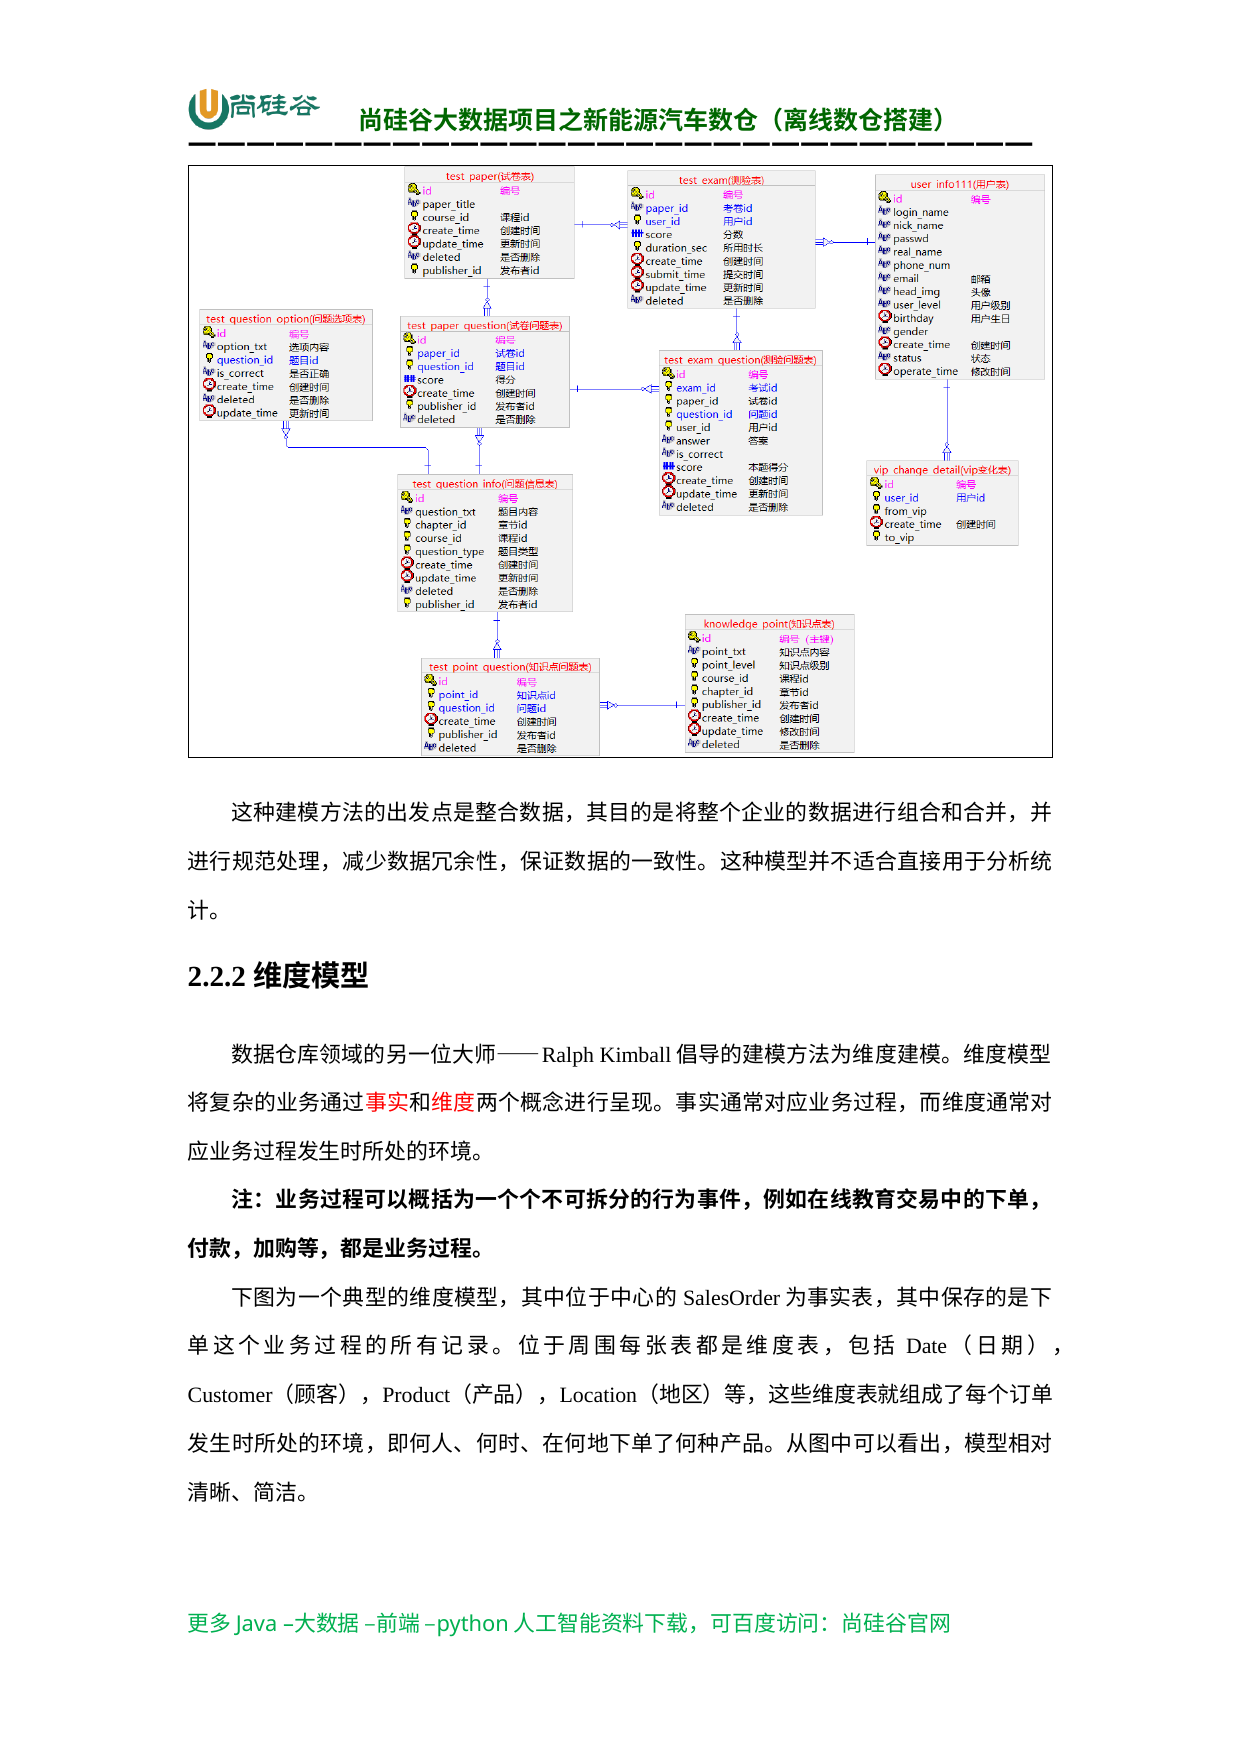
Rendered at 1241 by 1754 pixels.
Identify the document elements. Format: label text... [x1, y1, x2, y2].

picture [189, 166, 1052, 757]
text 下图为一个典型的维度模型，其中位于中心的SalesOrder为事实表，其中保存的是下单这个业务过程的所有记录。位于周围每张表都是维度表，包括Date（日期），Customer（顾客），Product（产品），Location（地区）等，这些维度表就组成了每个订单发生时所处的环境，即何人、何时、在何地下单了何种产品。从图中可以看出，模型相对清晰、简洁。 [187, 1279, 1053, 1507]
text 2.2.2 维度模型 [187, 941, 1053, 1006]
picture [187, 88, 320, 130]
text 注：业务过程可以概括为一个个不可拆分的行为事件，例如在线教育交易中的下单，付款，加购等，都是业务过程。 [187, 1182, 1053, 1263]
text 数据仓库领域的另一位大师——Ralph Kimball倡导的建模方法为维度建模。维度模型将复杂的业务通过事实和维度两个概念进行呈现。事实通常对应业务过程，而维度通常对应业务过程发生时所处的环境。 [187, 1036, 1053, 1166]
text 这种建模方法的出发点是整合数据，其目的是将整个企业的数据进行组合和合并，并进行规范处理，减少数据冗余性，保证数据的一致性。这种模型并不适合直接用于分析统计。 [187, 795, 1053, 925]
